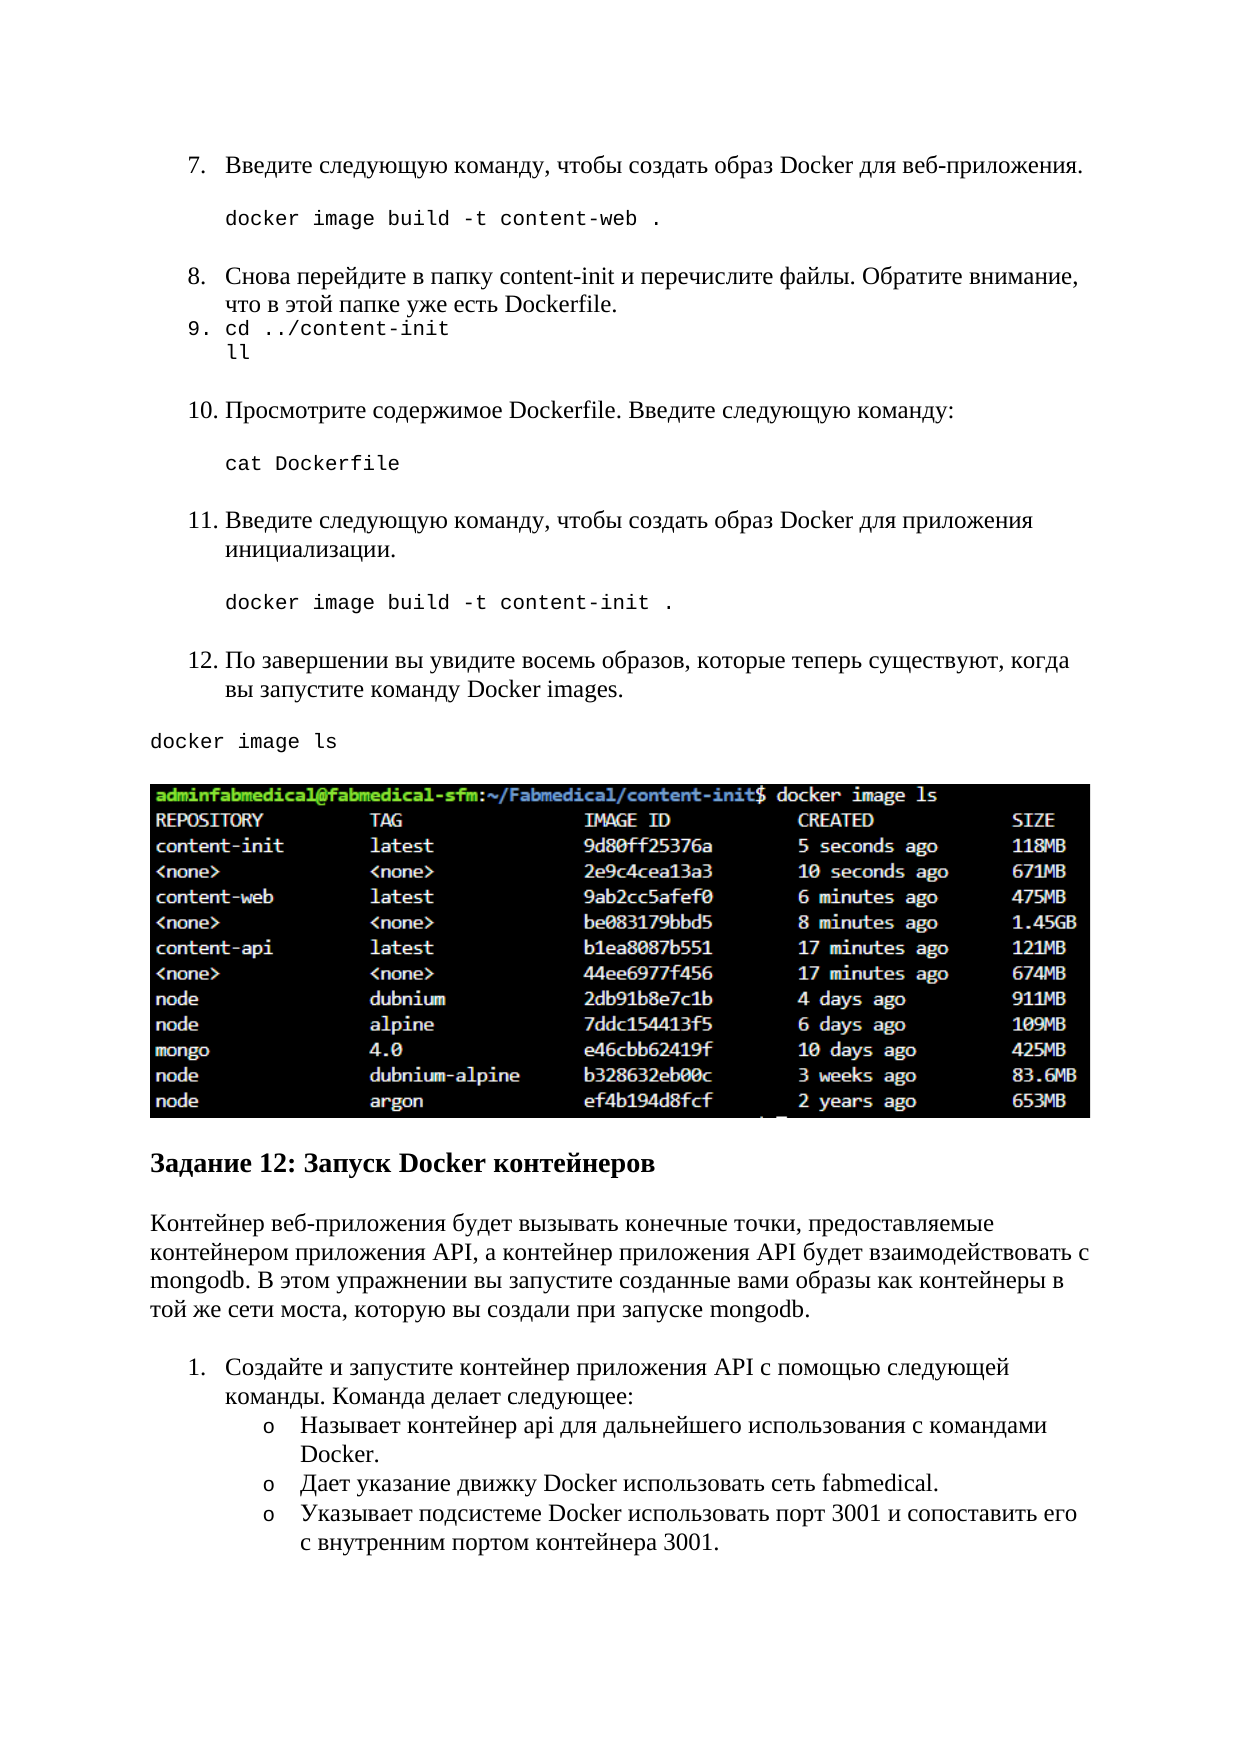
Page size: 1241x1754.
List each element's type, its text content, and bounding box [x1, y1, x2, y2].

list Называет контейнер api для дальнейшего использования с командами Docker. [262, 1410, 1090, 1468]
picture [150, 784, 1091, 1118]
list Просмотрите содержимое Dockerfile. Введите следующую команду: [187, 395, 1090, 423]
list Введите следующую команду, чтобы создать образ Docker для приложения инициализации. [187, 505, 1090, 563]
text docker image build -t content-web . [225, 208, 1090, 232]
text ll [225, 342, 1090, 366]
text Контейнер веб-приложения будет вызывать конечные точки, предоставляемые контейнером приложения API, а контейнер приложения API будет взаимодействовать с mongodb. В этом упражнении вы запустите созданные вами образы как контейнеры в той же сети моста, которую вы создали при запуске mongodb. [150, 1208, 1090, 1323]
list Введите следующую команду, чтобы создать образ Docker для веб-приложения. [187, 150, 1090, 179]
text cat Dockerfile [225, 453, 1090, 476]
list Снова перейдите в папку content-init и перечислите файлы. Обратите внимание, что в этой папке уже есть Dockerfile. [187, 261, 1090, 318]
text Задание 12: Запуск Docker контейнеров [150, 1147, 1090, 1179]
text docker image build -t content-init . [225, 592, 1090, 616]
list По завершении вы увидите восемь образов, которые теперь существуют, когда вы запустите команду Docker images. [187, 645, 1090, 702]
text docker image ls [150, 732, 1090, 755]
list Указывает подсистеме Docker использовать порт 3001 и сопоставить его с внутренним портом контейнера 3001. [262, 1498, 1090, 1556]
list cd ../content-init [187, 318, 1090, 342]
list Создайте и запустите контейнер приложения API с помощью следующей команды. Команда делает следующее: [187, 1352, 1090, 1410]
list Дает указание движку Docker использовать сеть fabmedical. [262, 1468, 1090, 1498]
